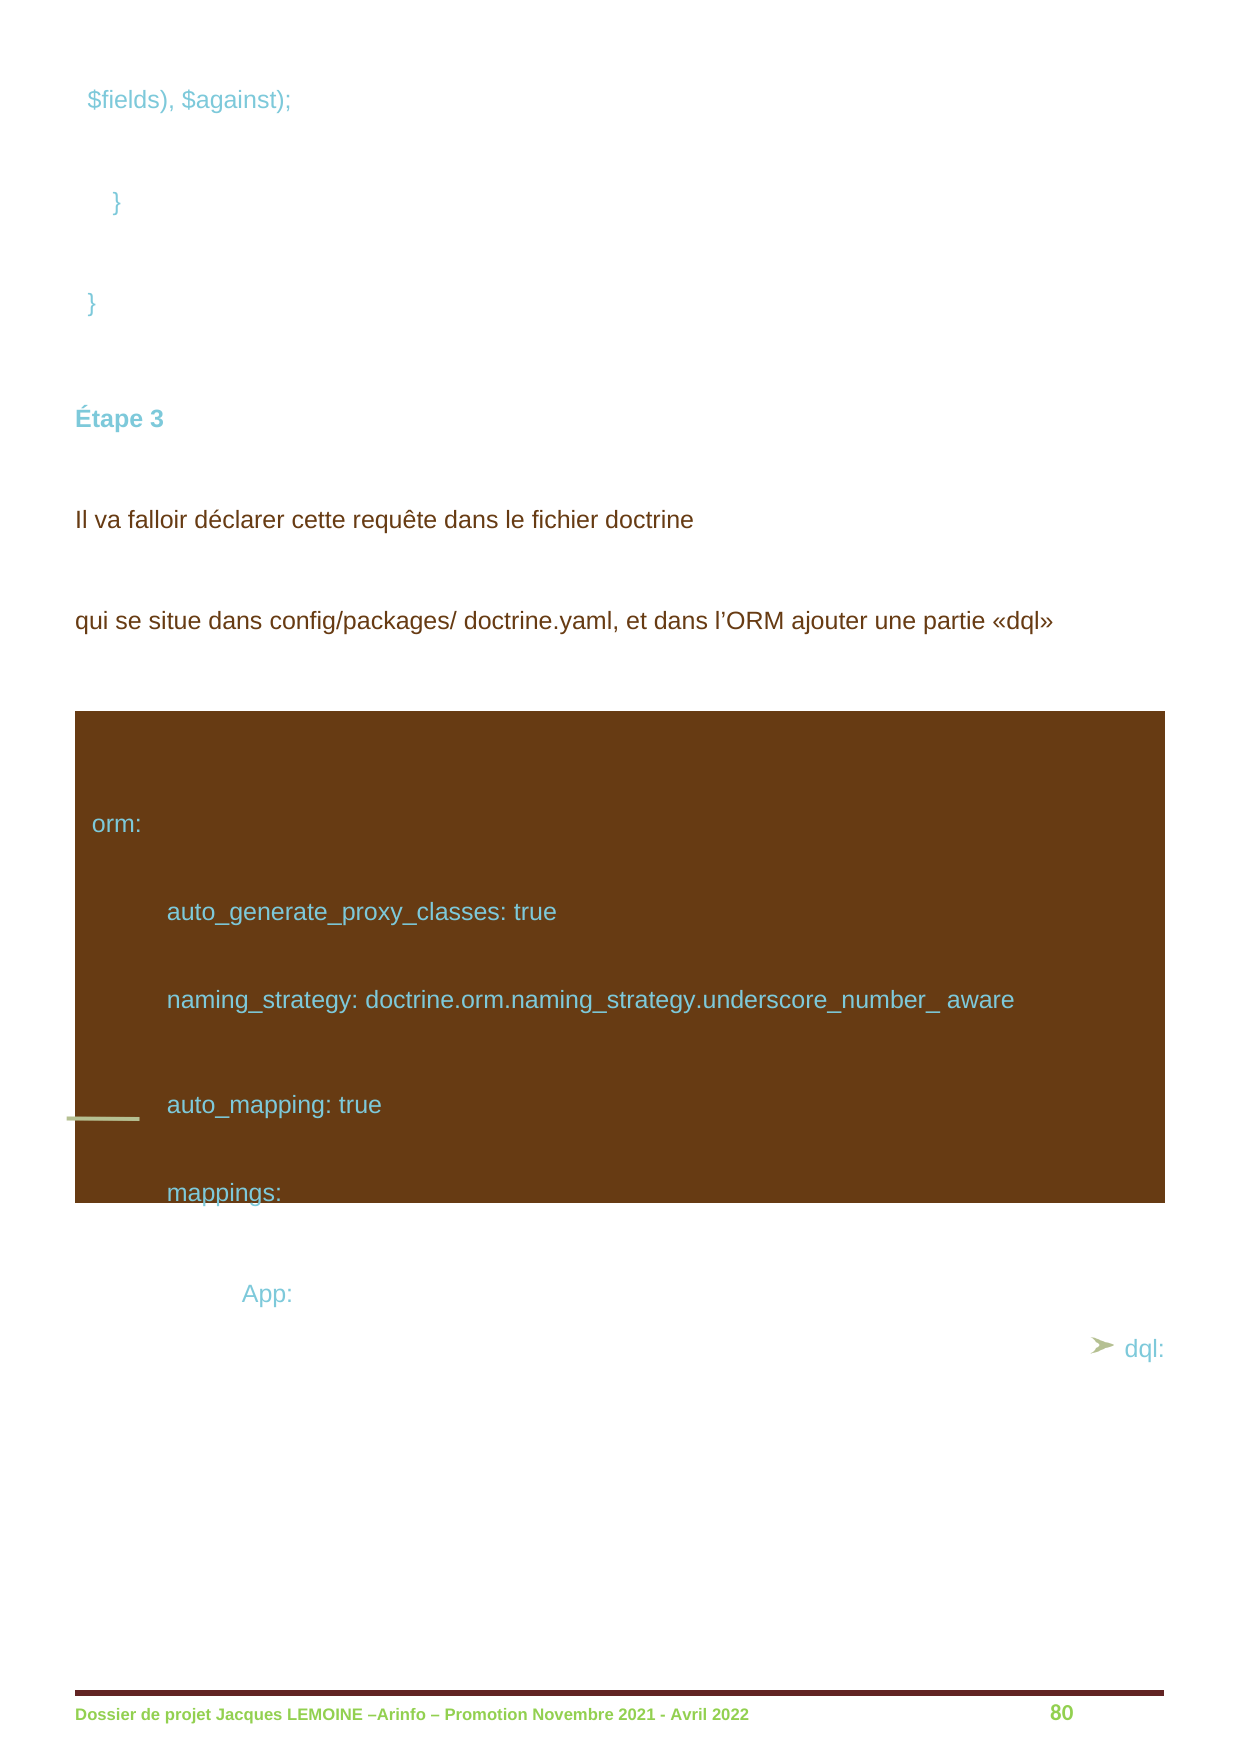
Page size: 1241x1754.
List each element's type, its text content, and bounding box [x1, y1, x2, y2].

text qui se situe dans config/packages/ doctrine.yaml, et dans l’ORM ajouter une partie «dql» [75, 606, 1164, 635]
text auto_mapping: true [167, 1090, 1164, 1119]
text App: [242, 1279, 1164, 1308]
text orm: [92, 809, 1164, 838]
text mappings: [167, 1178, 1164, 1207]
text Étape 3 [75, 404, 1164, 433]
text dql: [631, 1333, 1164, 1363]
text $fields), $against); [87, 85, 1164, 114]
picture [1086, 1332, 1118, 1358]
text Il va falloir déclarer cette requête dans le fichier doctrine [75, 505, 1164, 534]
text auto_generate_proxy_classes: true [167, 897, 1164, 926]
text } [112, 186, 1164, 215]
text } [87, 287, 1164, 316]
picture [66, 711, 1165, 1203]
text naming_strategy: doctrine.orm.naming_strategy.underscore_number_ aware [92, 984, 1117, 1013]
